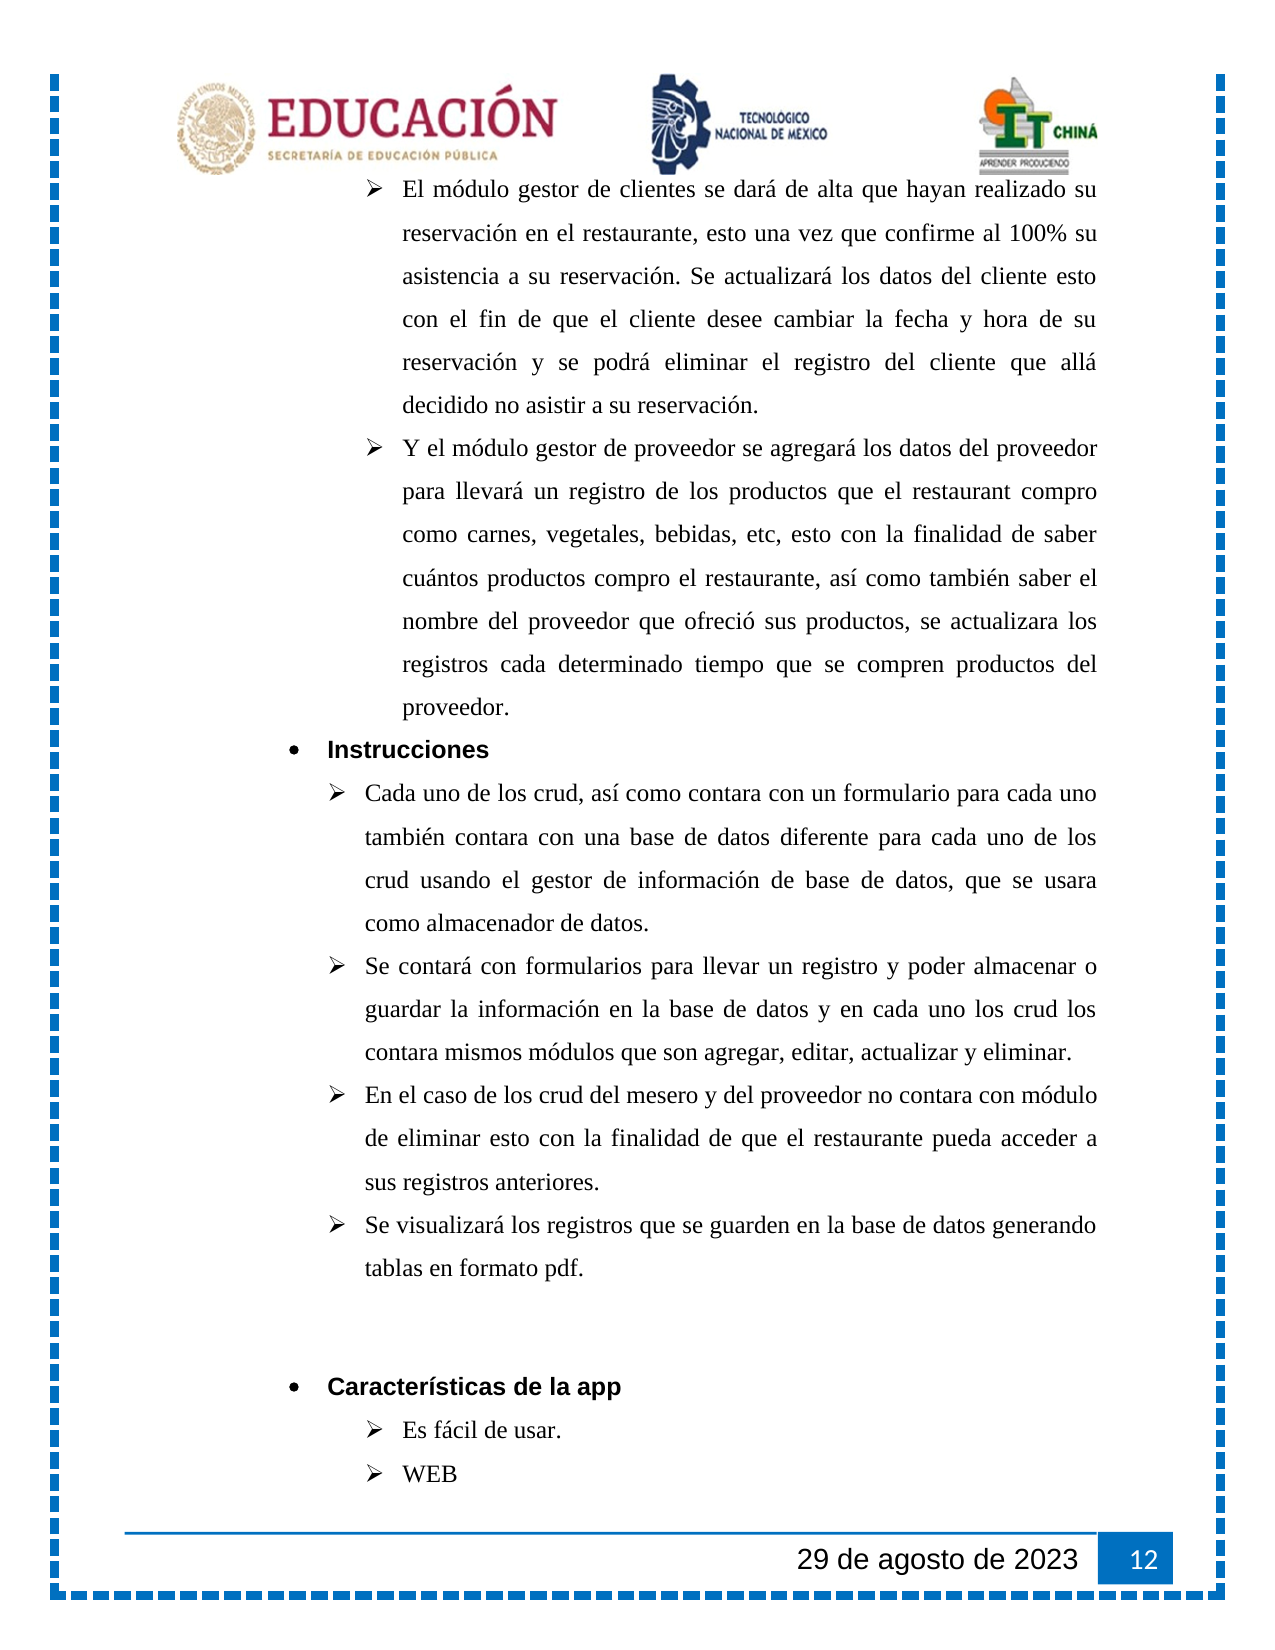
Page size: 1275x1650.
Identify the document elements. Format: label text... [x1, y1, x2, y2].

list Características de la app [289, 1372, 1098, 1401]
list Se visualizará los registros que se guarden en la base de datos generando tablas en formato pdf. [327, 1210, 1098, 1282]
list Se contará con formularios para llevar un registro y poder almacenar o guardar la información en la base de datos y en cada uno los crud los contara mismos módulos que son agregar, editar, actualizar y eliminar. [327, 951, 1098, 1066]
list Cada uno de los crud, así como contara con un formulario para cada uno también contara con una base de datos diferente para cada uno de los crud usando el gestor de información de base de datos, que se usara como almacenador de datos. [327, 778, 1098, 937]
picture [177, 73, 1098, 175]
list Y el módulo gestor de proveedor se agregará los datos del proveedor para llevará un registro de los productos que el restaurant compro como carnes, vegetales, bebidas, etc, esto con la finalidad de saber cuántos productos compro el restaurante, así como también saber el nombre del proveedor que ofreció sus productos, se actualizara los registros cada determinado tiempo que se compren productos del proveedor. [364, 433, 1098, 721]
list WEB [364, 1459, 1098, 1487]
list Instrucciones [289, 735, 1098, 764]
list El módulo gestor de clientes se dará de alta que hayan realizado su reservación en el restaurante, esto una vez que confirme al 100% su asistencia a su reservación. Se actualizará los datos del cliente esto con el fin de que el cliente desee cambiar la fecha y hora de su reservación y se podrá eliminar el registro del cliente que allá decidido no asistir a su reservación. [364, 175, 1098, 419]
list En el caso de los crud del mesero y del proveedor no contara con módulo de eliminar esto con la finalidad de que el restaurante pueda acceder a sus registros anteriores. [327, 1080, 1098, 1195]
list Es fácil de usar. [364, 1416, 1098, 1444]
